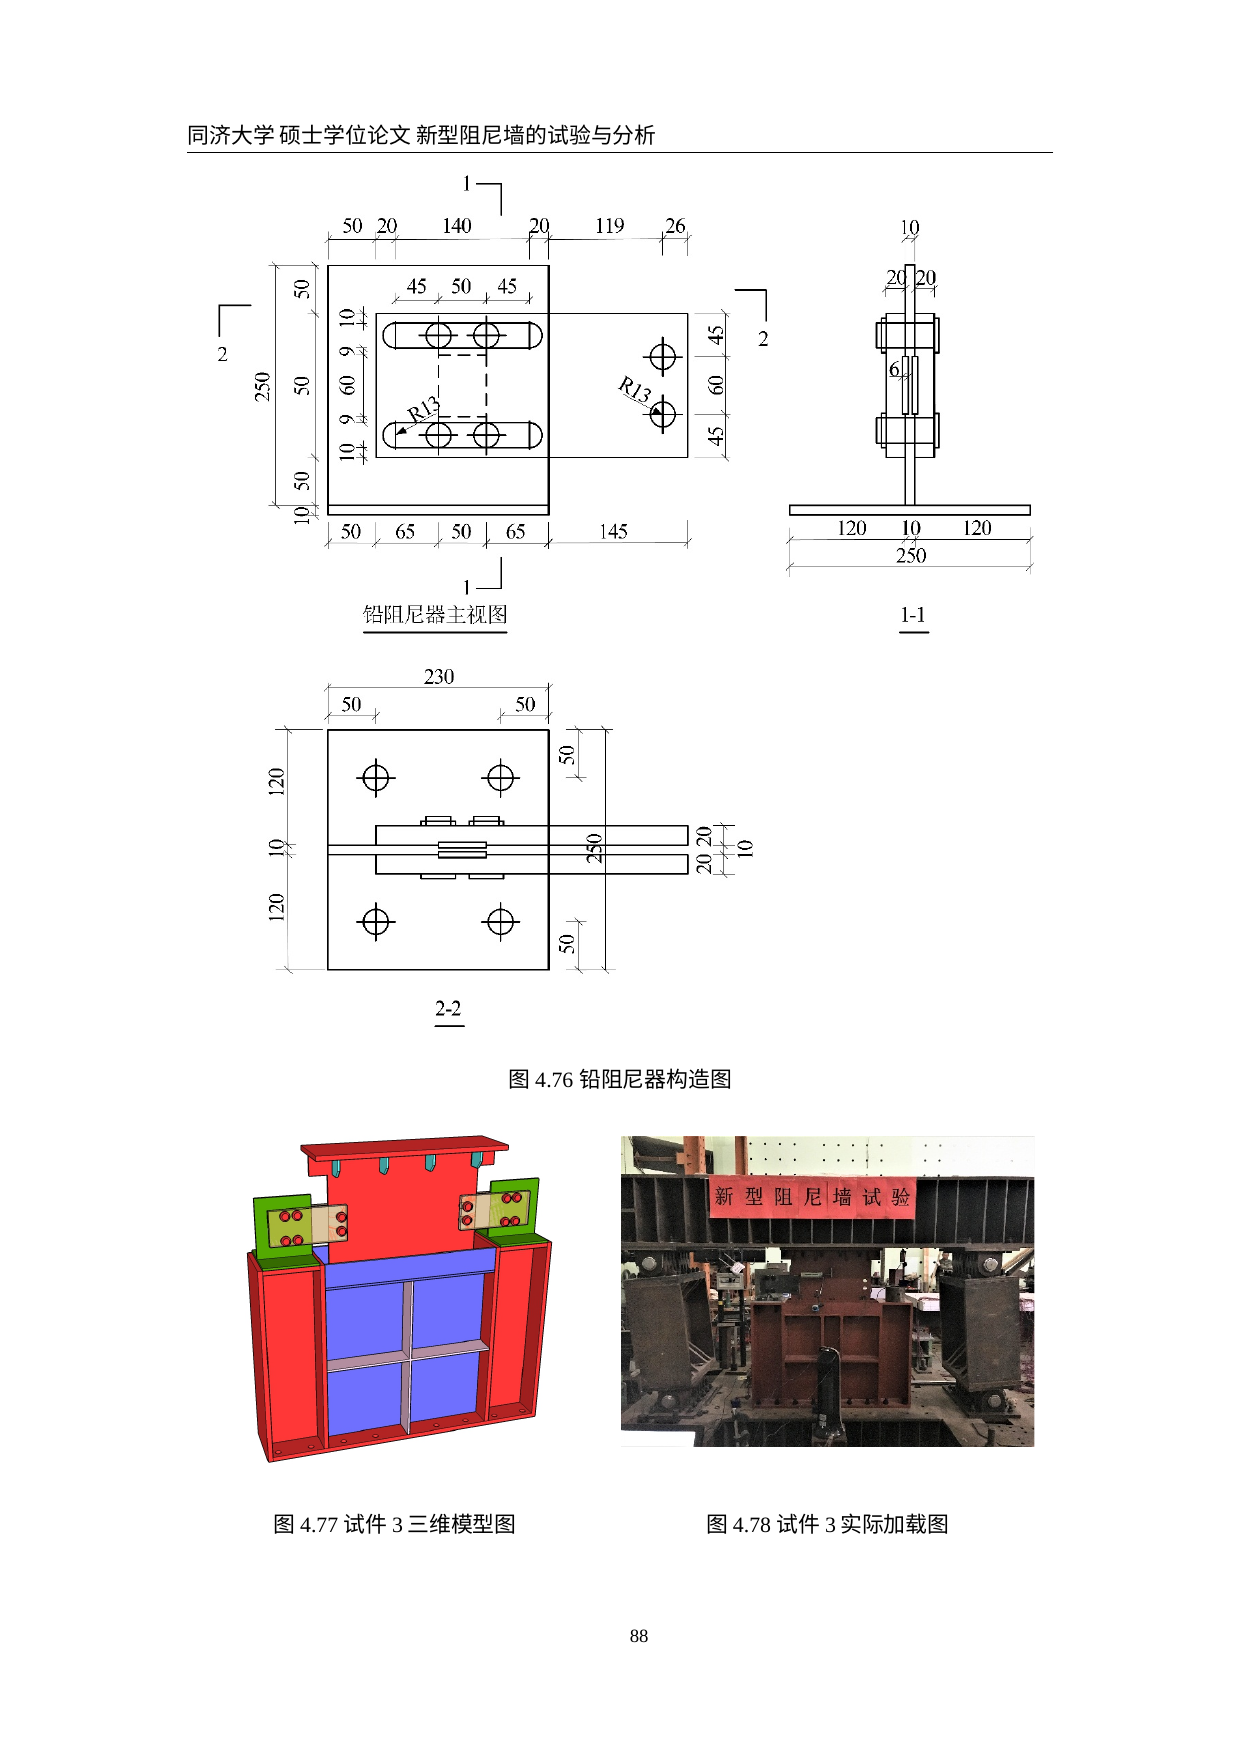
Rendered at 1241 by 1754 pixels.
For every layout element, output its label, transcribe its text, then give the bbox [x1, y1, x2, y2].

picture [206, 165, 1034, 1031]
picture [216, 1120, 574, 1475]
table_cell [602, 1120, 1053, 1493]
picture [621, 1136, 1035, 1447]
table_cell [187, 166, 1053, 1048]
table_cell [187, 1120, 602, 1493]
